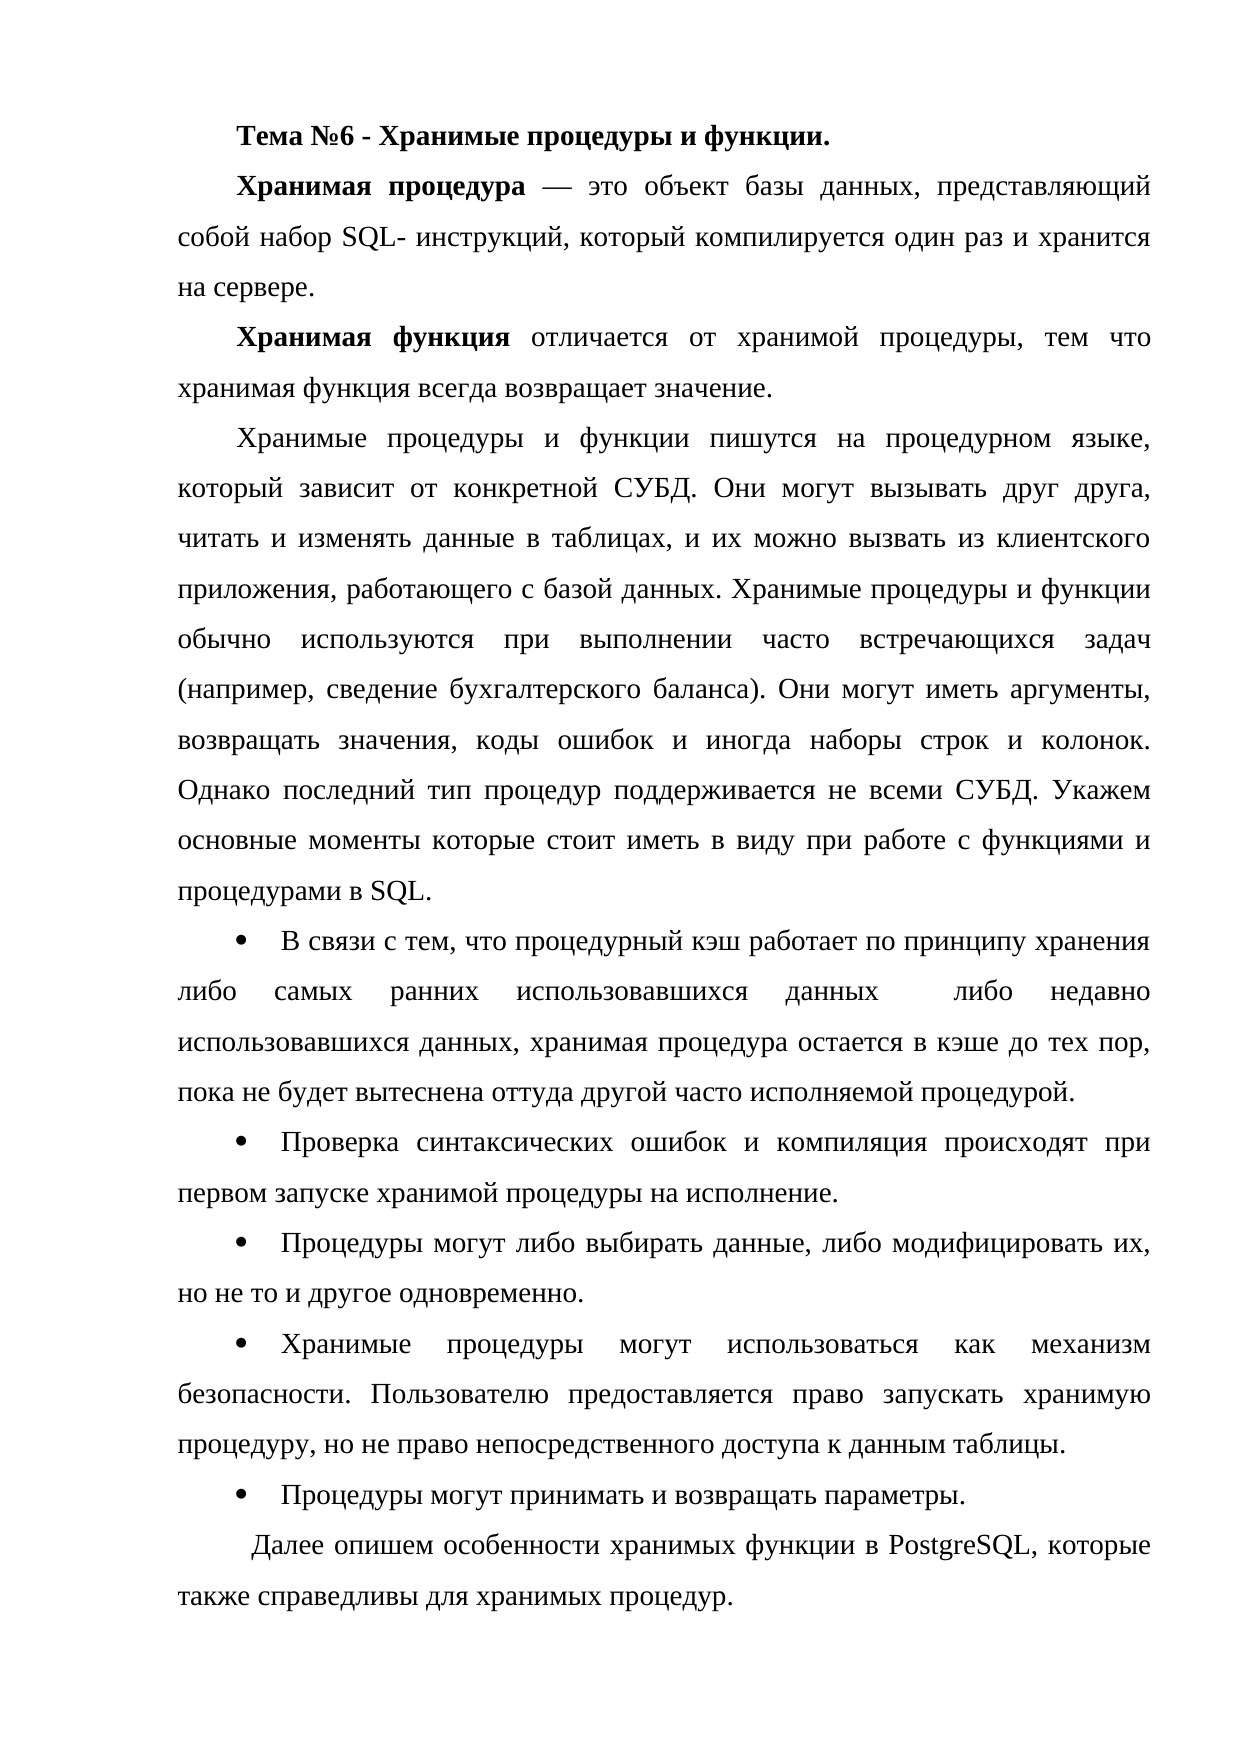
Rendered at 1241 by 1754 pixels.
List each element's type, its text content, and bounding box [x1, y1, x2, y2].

list В связи с тем, что процедурный кэш работает по принципу хранения либо самых ранних использовавшихся данных либо недавно использовавшихся данных, хранимая процедура остается в кэше до тех пор, пока не будет вытеснена оттуда другой часто исполняемой процедурой. [177, 923, 1152, 1108]
text Тема №6 - Хранимые процедуры и функции. [177, 118, 1152, 152]
text Хранимые процедуры и функции пишутся на процедурном языке, который зависит от конкретной СУБД. Они могут вызывать друг друга, читать и изменять данные в таблицах, и их можно вызвать из клиентского приложения, работающего с базой данных. Хранимые процедуры и функции обычно используются при выполнении часто встречающихся задач (например, сведение бухгалтерского баланса). Они могут иметь аргументы, возвращать значения, коды ошибок и иногда наборы строк и колонок. Однако последний тип процедур поддерживается не всеми СУБД. Укажем основные моменты которые стоит иметь в виду при работе с функциями и процедурами в SQL. [177, 420, 1152, 906]
list Процедуры могут либо выбирать данные, либо модифицировать их, но не то и другое одновременно. [177, 1225, 1152, 1309]
text Хранимая процедура — это объект базы данных, представляющий собой набор SQL- инструкций, который компилируется один раз и хранится на сервере. [177, 168, 1152, 303]
text Хранимая функция отличается от хранимой процедуры, тем что хранимая функция всегда возвращает значение. [177, 319, 1152, 403]
text Далее опишем особенности хранимых функции в PostgreSQL, которые также справедливы для хранимых процедур. [177, 1527, 1152, 1611]
list Проверка синтаксических ошибок и компиляция происходят при первом запуске хранимой процедуры на исполнение. [177, 1124, 1152, 1208]
list Процедуры могут принимать и возвращать параметры. [177, 1477, 1152, 1511]
list Хранимые процедуры могут использоваться как механизм безопасности. Пользователю предоставляется право запускать хранимую процедуру, но не право непосредственного доступа к данным таблицы. [177, 1326, 1152, 1460]
